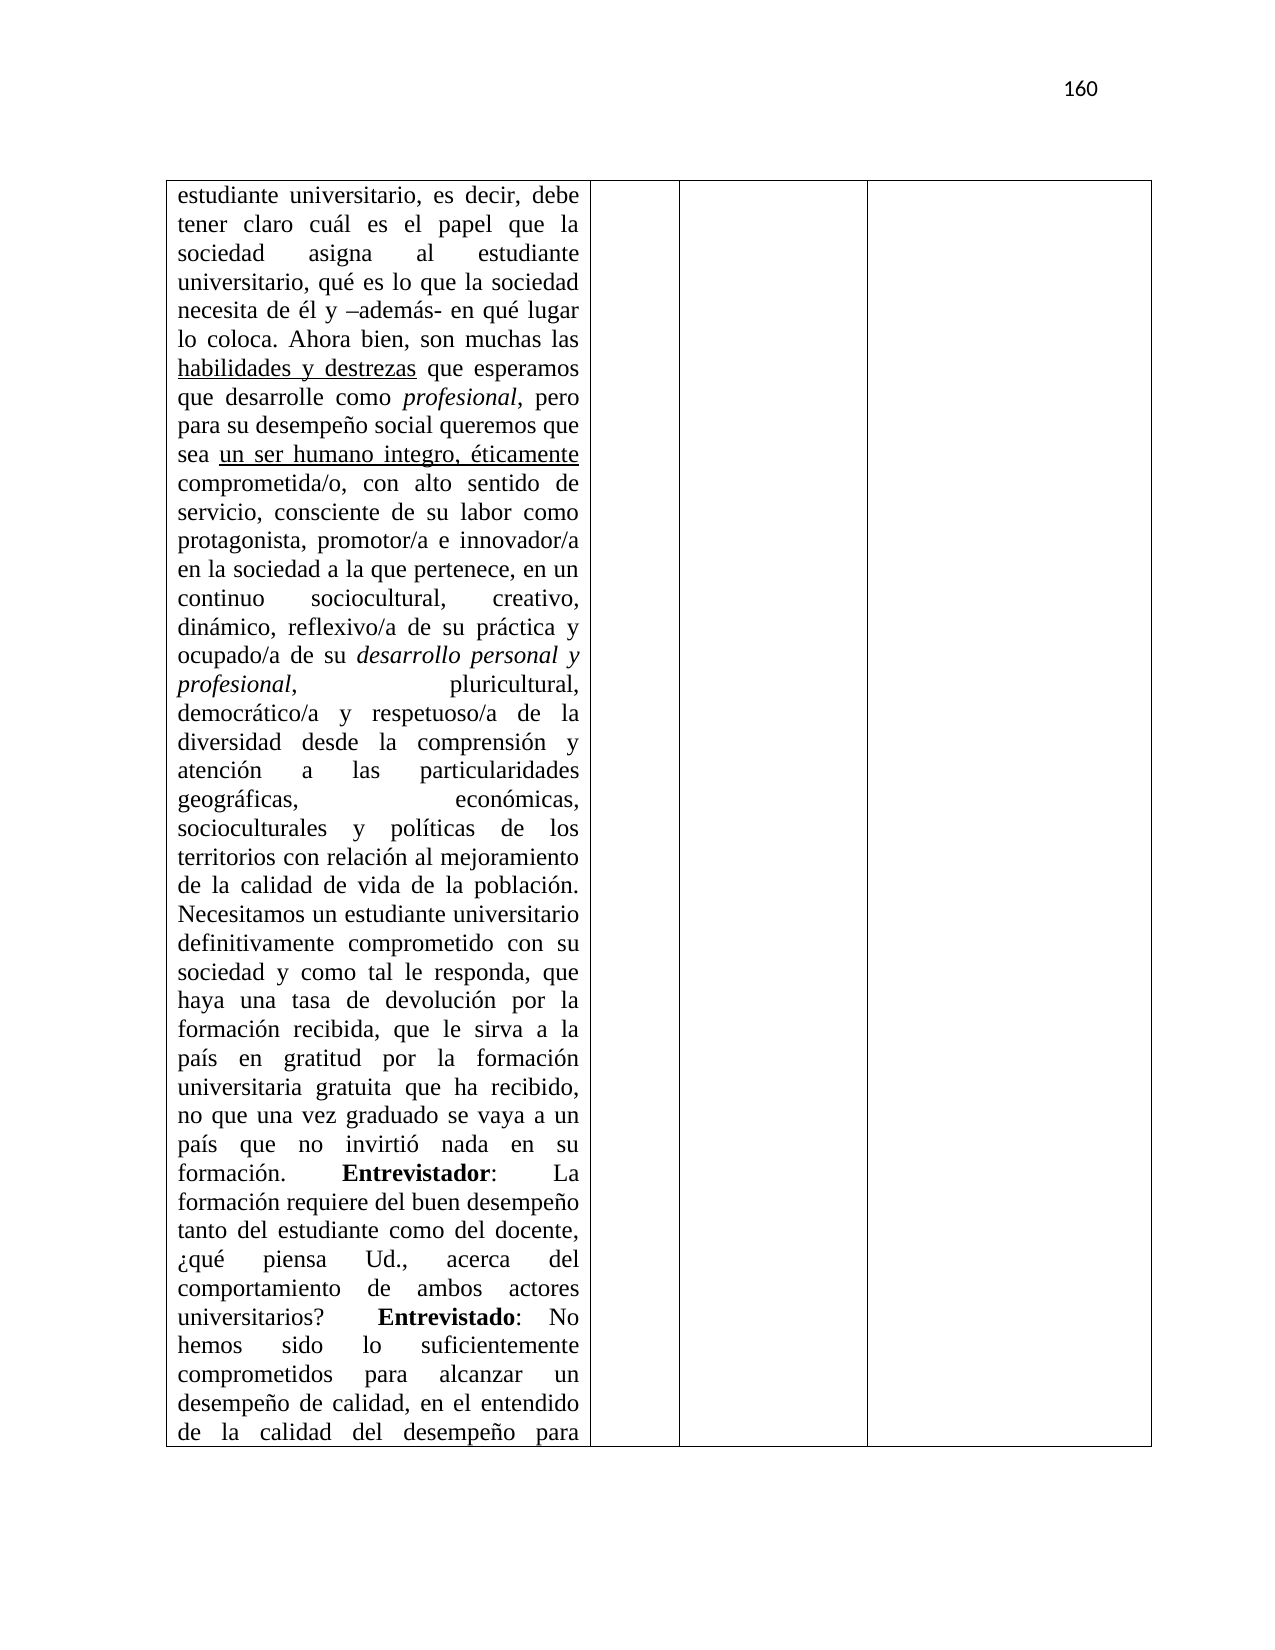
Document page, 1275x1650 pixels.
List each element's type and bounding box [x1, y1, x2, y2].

table_cell [680, 181, 867, 1446]
table_cell [868, 181, 1151, 1446]
table_cell [167, 181, 590, 1446]
table_cell [591, 181, 679, 1446]
